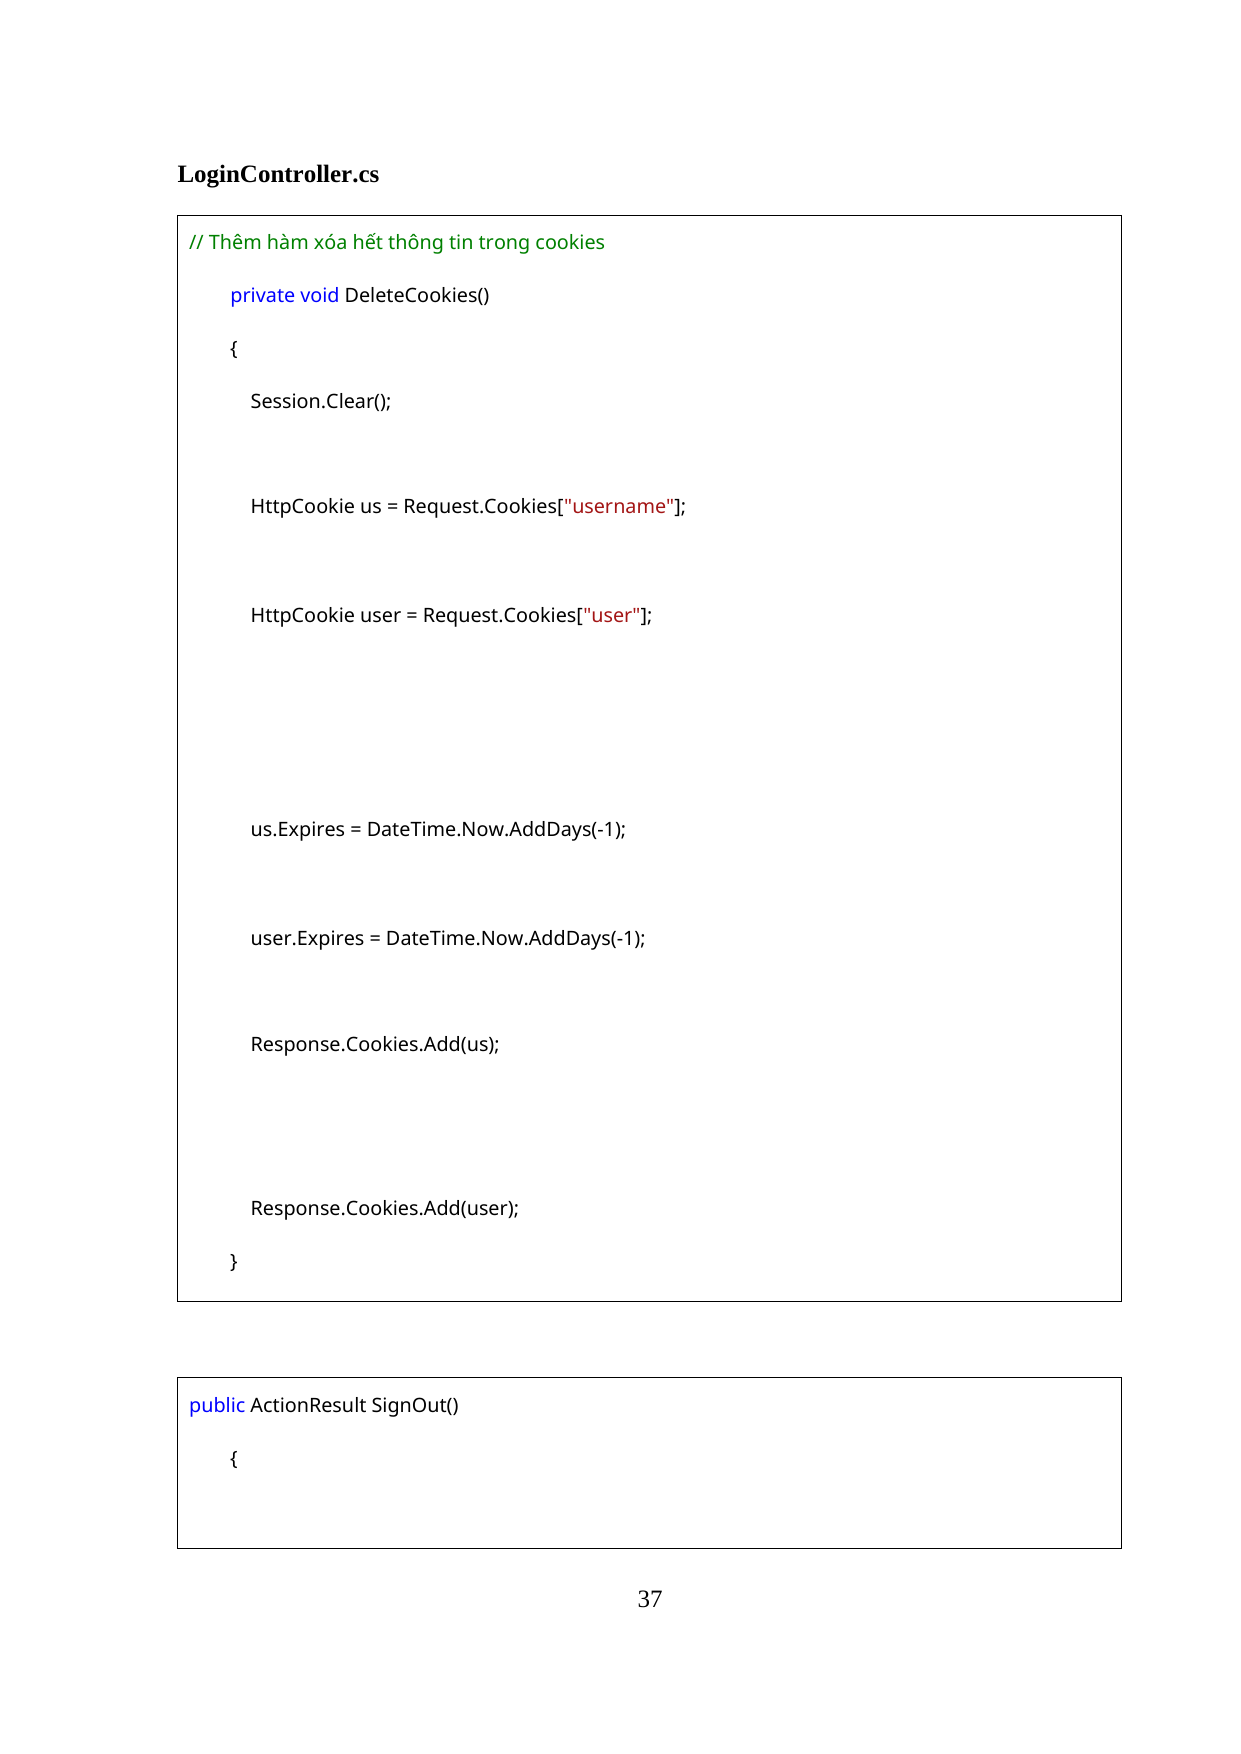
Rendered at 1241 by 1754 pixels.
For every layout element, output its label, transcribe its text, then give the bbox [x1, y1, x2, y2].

table_header // Thêm hàm xóa hết thông tin trong cookies private void DeleteCookies() { Session.Clear(); HttpCookie us = Request.Cookies["username"]; HttpCookie user = Request.Cookies["user"]; us.Expires = DateTime.Now.AddDays(-1); user.Expires = DateTime.Now.AddDays(-1); Response.Cookies.Add(us); Response.Cookies.Add(user); } [178, 216, 1121, 1301]
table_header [178, 1378, 1121, 1547]
text LoginController.cs [177, 159, 1122, 188]
